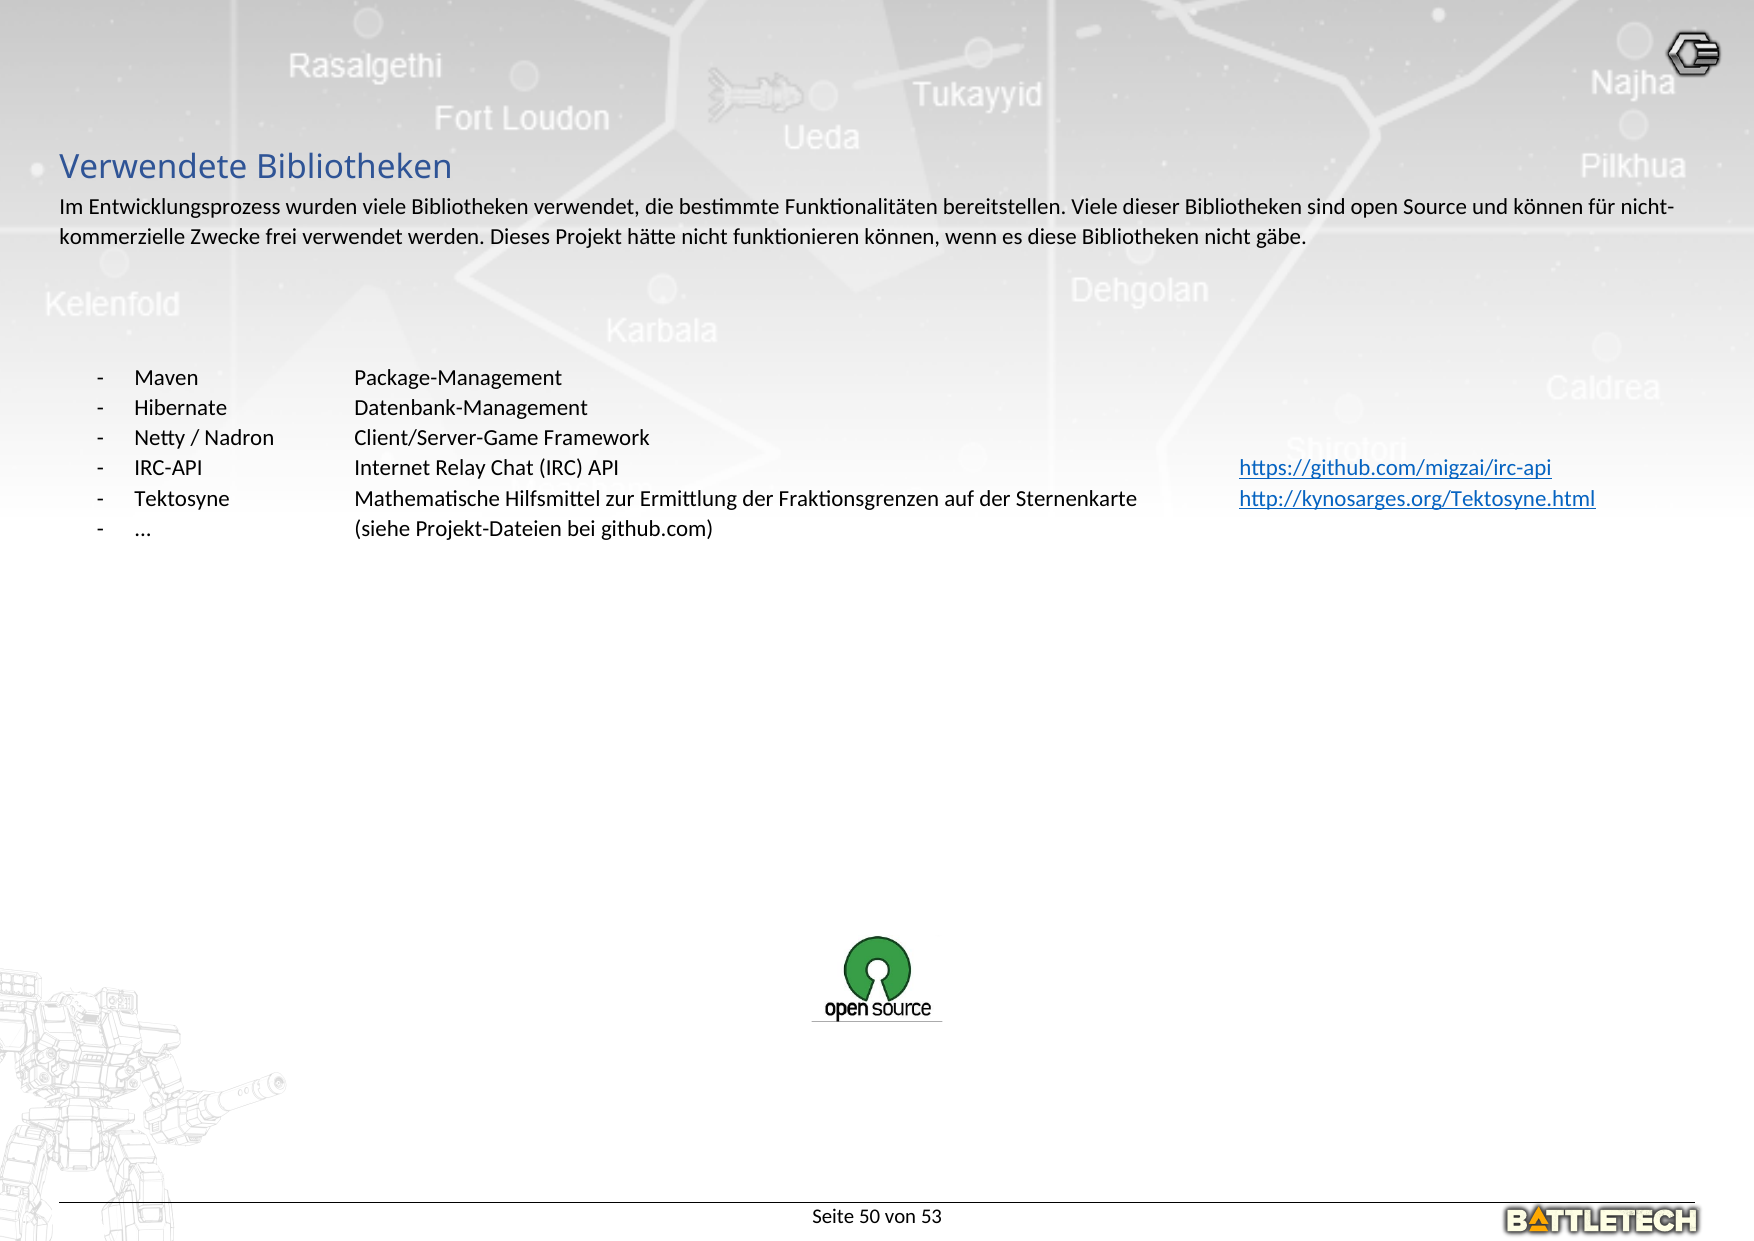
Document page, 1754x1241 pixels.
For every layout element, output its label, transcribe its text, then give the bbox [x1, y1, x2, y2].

list Netty / Nadron Client/Server-Game Framework [97, 423, 1695, 451]
picture [0, 0, 1754, 531]
list Maven Package-Management [97, 363, 1695, 391]
picture [811, 935, 943, 1022]
list ... (siehe Projekt-Dateien bei github.com) [97, 514, 1695, 542]
text Im Entwicklungsprozess wurden viele Bibliotheken verwendet, die bestimmte Funktionalitäten bereitstellen. Viele dieser Bibliotheken sind open Source und können für nicht-kommerzielle Zwecke frei verwendet werden. Dieses Projekt hätte nicht funktionieren können, wenn es diese Bibliotheken nicht gäbe. [59, 192, 1695, 250]
list IRC-API Internet Relay Chat (IRC) API https://github.com/migzai/irc-api [97, 453, 1695, 482]
list Hibernate Datenbank-Management [97, 393, 1695, 421]
list Tektosyne Mathematische Hilfsmittel zur Ermittlung der Fraktionsgrenzen auf der Sternenkarte http://kynosarges.org/Tektosyne.html [97, 484, 1695, 512]
subtitle Verwendete Bibliotheken [59, 143, 1695, 188]
picture [1493, 1186, 1711, 1241]
